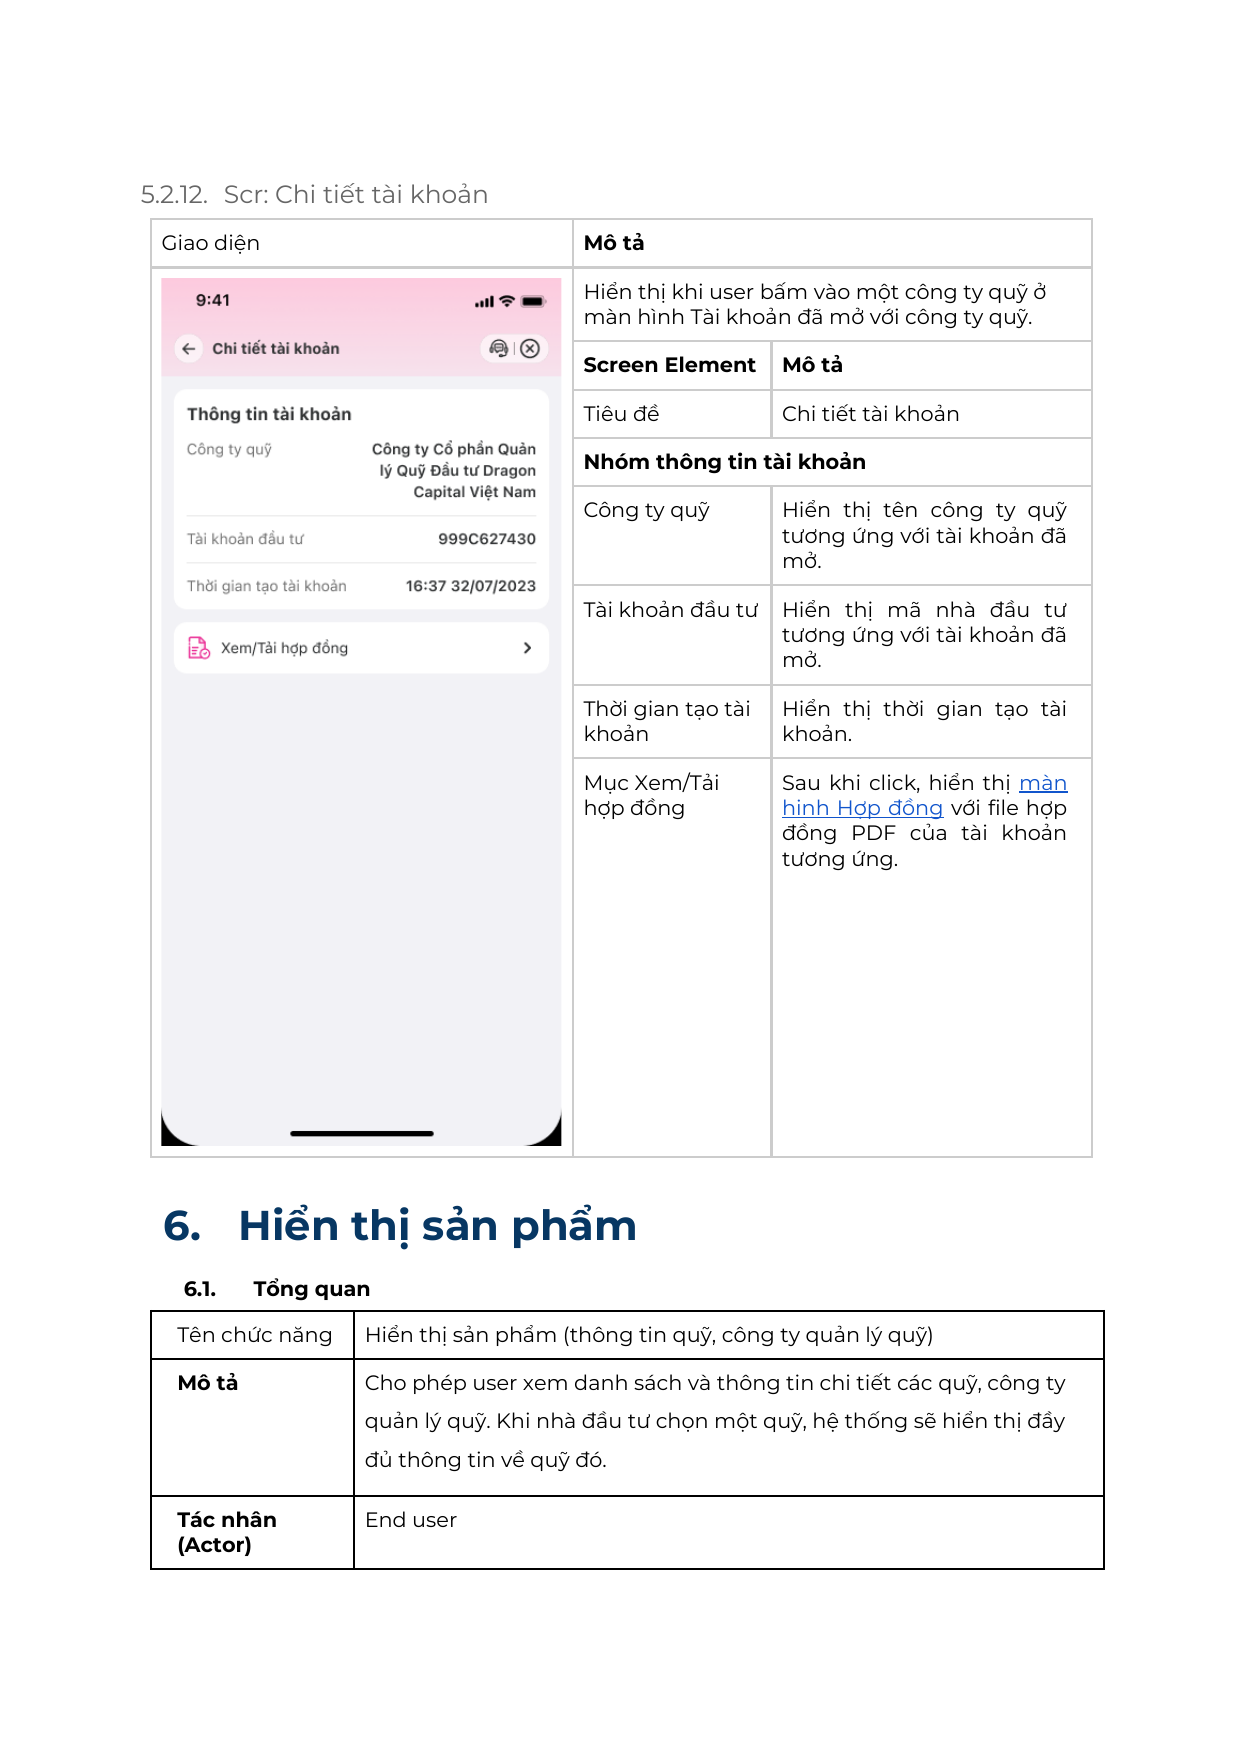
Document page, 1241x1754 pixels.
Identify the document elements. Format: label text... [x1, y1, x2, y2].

subtitle Scr: Chi tiết tài khoản [208, 179, 1090, 210]
subtitle Tổng quan [216, 1276, 1090, 1301]
subtitle Hiển thị sản phẩm [201, 1200, 1090, 1251]
picture [161, 278, 562, 1146]
